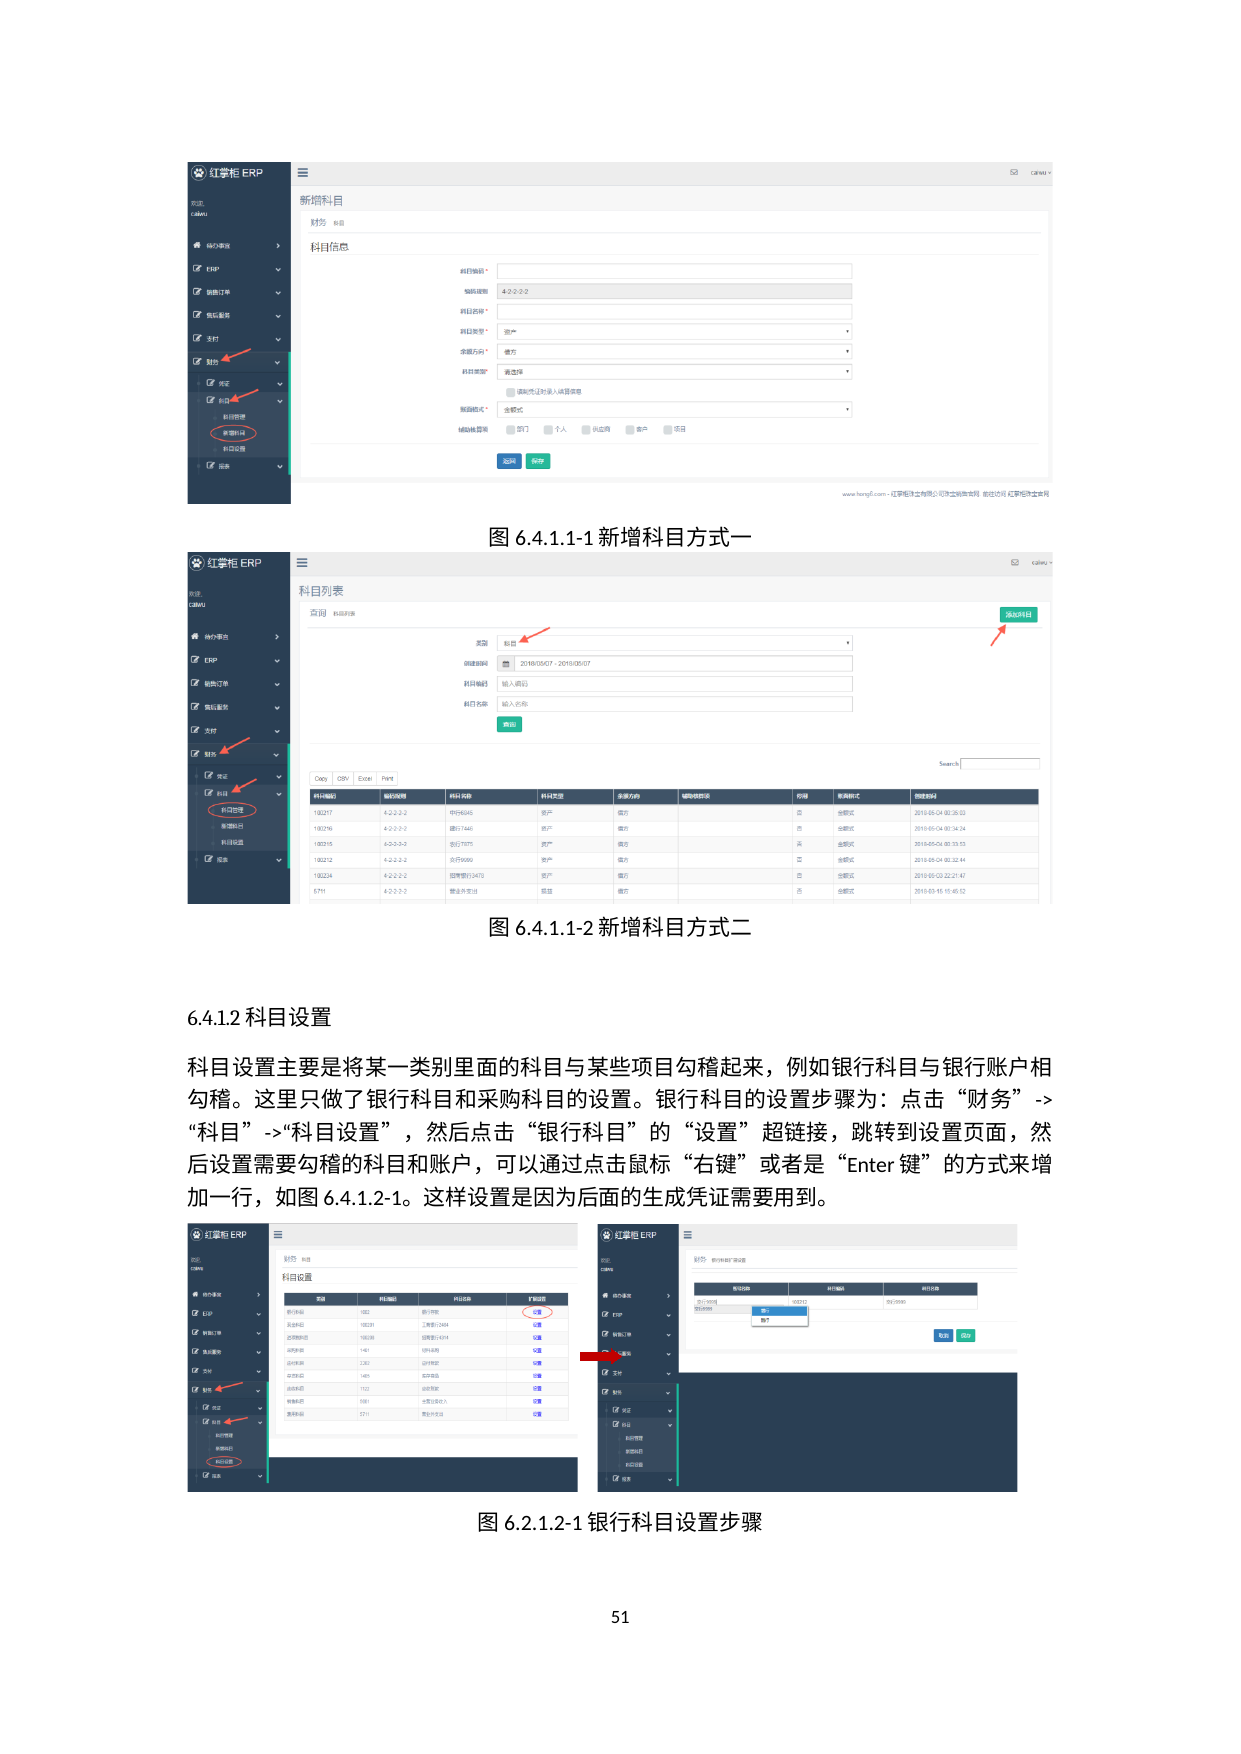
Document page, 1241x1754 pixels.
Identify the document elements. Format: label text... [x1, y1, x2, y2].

picture [187, 552, 1053, 904]
picture [597, 1224, 1018, 1492]
text 图6.4.1.1-1 新增科目方式一 [187, 519, 1053, 552]
text 科目设置主要是将某一类别里面的科目与某些项目勾稽起来，例如银行科目与银行账户相勾稽。这里只做了银行科目和采购科目的设置。银行科目的设置步骤为：点击“财务”->“科目”->“科目设置”，然后点击“银行科目”的“设置”超链接，跳转到设置页面，然后设置需要勾稽的科目和账户，可以通过点击鼠标“右键”或者是“Enter键”的方式来增加一行，如图6.4.1.2-1。这样设置是因为后面的生成凭证需要用到。 [187, 1049, 1053, 1212]
picture [187, 1223, 578, 1492]
picture [187, 162, 1053, 504]
subtitle 6.4.1.2科目设置 [187, 999, 1053, 1032]
text 图6.4.1.1-2 新增科目方式二 [187, 909, 1053, 942]
text 图6.2.1.2-1 银行科目设置步骤 [187, 1504, 1053, 1537]
